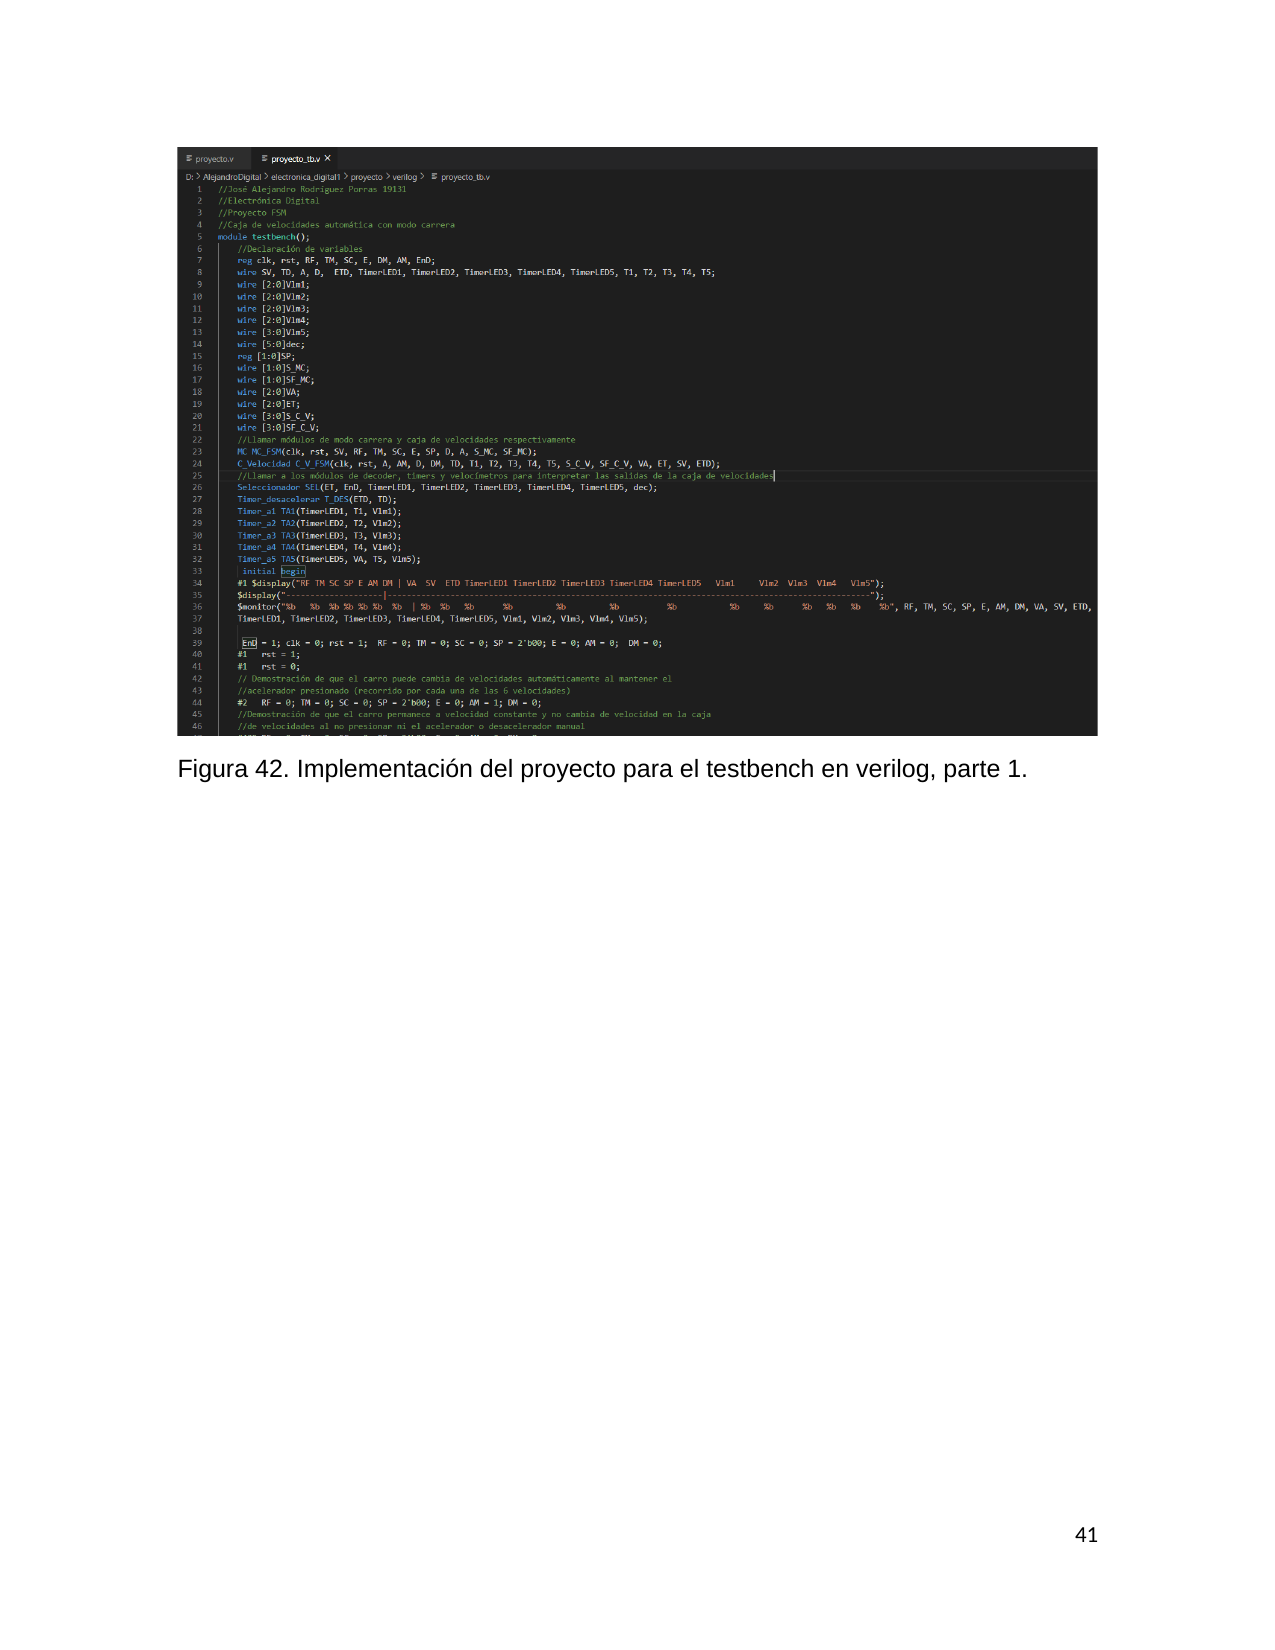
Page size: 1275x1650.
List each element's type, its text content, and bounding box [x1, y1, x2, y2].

text Figura 42. Implementación del proyecto para el testbench en verilog, parte 1. [177, 754, 1098, 783]
picture [177, 147, 1098, 736]
